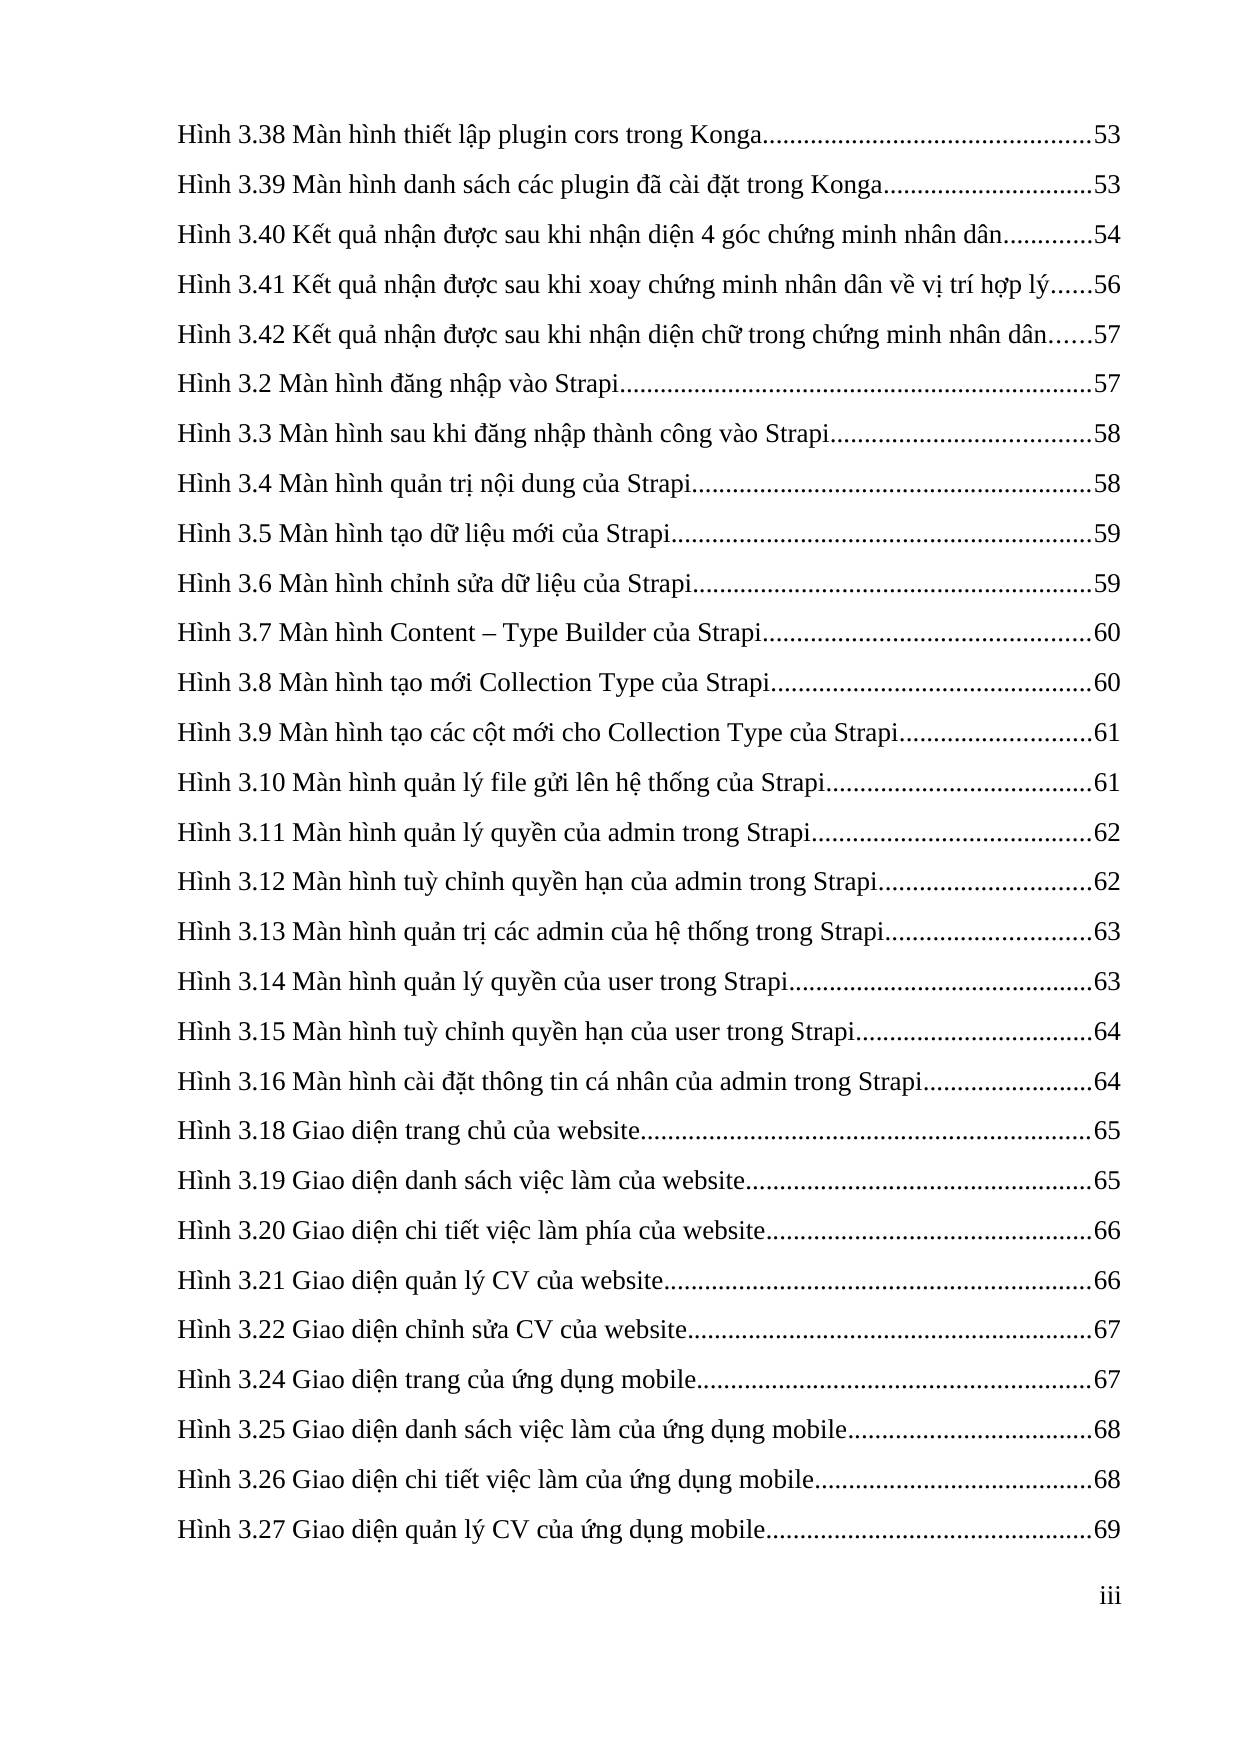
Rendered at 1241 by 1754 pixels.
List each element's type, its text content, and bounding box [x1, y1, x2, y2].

text Hình 3.14 Màn hình quản lý quyền của user trong Strapi 63 [177, 965, 1122, 996]
text Hình 3.18 Giao diện trang chủ của website 65 [177, 1114, 1122, 1146]
text Hình 3.6 Màn hình chỉnh sửa dữ liệu của Strapi 59 [177, 567, 1122, 598]
text Hình 3.25 Giao diện danh sách việc làm của ứng dụng mobile 68 [177, 1413, 1122, 1444]
text Hình 3.13 Màn hình quản trị các admin của hệ thống trong Strapi 63 [177, 915, 1122, 946]
text Hình 3.4 Màn hình quản trị nội dung của Strapi 58 [177, 467, 1122, 498]
text Hình 3.11 Màn hình quản lý quyền của admin trong Strapi 62 [177, 816, 1122, 847]
text Hình 3.7 Màn hình Content – Type Builder của Strapi 60 [177, 616, 1122, 648]
text Hình 3.3 Màn hình sau khi đăng nhập thành công vào Strapi 58 [177, 417, 1122, 448]
text Hình 3.22 Giao diện chỉnh sửa CV của website 67 [177, 1313, 1122, 1345]
text Hình 3.12 Màn hình tuỳ chỉnh quyền hạn của admin trong Strapi 62 [177, 865, 1122, 897]
text Hình 3.38 Màn hình thiết lập plugin cors trong Konga 53 [177, 118, 1122, 150]
text Hình 3.19 Giao diện danh sách việc làm của website 65 [177, 1164, 1122, 1195]
text Hình 3.10 Màn hình quản lý file gửi lên hệ thống của Strapi 61 [177, 766, 1122, 797]
text Hình 3.41 Kết quả nhận được sau khi xoay chứng minh nhân dân về vị trí hợp lý 56 [177, 268, 1122, 299]
text Hình 3.24 Giao diện trang của ứng dụng mobile 67 [177, 1363, 1122, 1394]
text Hình 3.26 Giao diện chi tiết việc làm của ứng dụng mobile 68 [177, 1463, 1122, 1494]
text Hình 3.8 Màn hình tạo mới Collection Type của Strapi 60 [177, 666, 1122, 697]
text Hình 3.2 Màn hình đăng nhập vào Strapi 57 [177, 367, 1122, 399]
text Hình 3.5 Màn hình tạo dữ liệu mới của Strapi 59 [177, 517, 1122, 548]
text Hình 3.15 Màn hình tuỳ chỉnh quyền hạn của user trong Strapi 64 [177, 1015, 1122, 1046]
text Hình 3.21 Giao diện quản lý CV của website 66 [177, 1264, 1122, 1295]
text Hình 3.16 Màn hình cài đặt thông tin cá nhân của admin trong Strapi 64 [177, 1064, 1122, 1096]
text Hình 3.9 Màn hình tạo các cột mới cho Collection Type của Strapi 61 [177, 716, 1122, 747]
text Hình 3.20 Giao diện chi tiết việc làm phía của website 66 [177, 1214, 1122, 1245]
text Hình 3.42 Kết quả nhận được sau khi nhận diện chữ trong chứng minh nhân dân 57 [177, 318, 1122, 349]
text Hình 3.40 Kết quả nhận được sau khi nhận diện 4 góc chứng minh nhân dân 54 [177, 218, 1122, 249]
text Hình 3.39 Màn hình danh sách các plugin đã cài đặt trong Konga 53 [177, 168, 1122, 199]
text Hình 3.27 Giao diện quản lý CV của ứng dụng mobile 69 [177, 1513, 1122, 1544]
